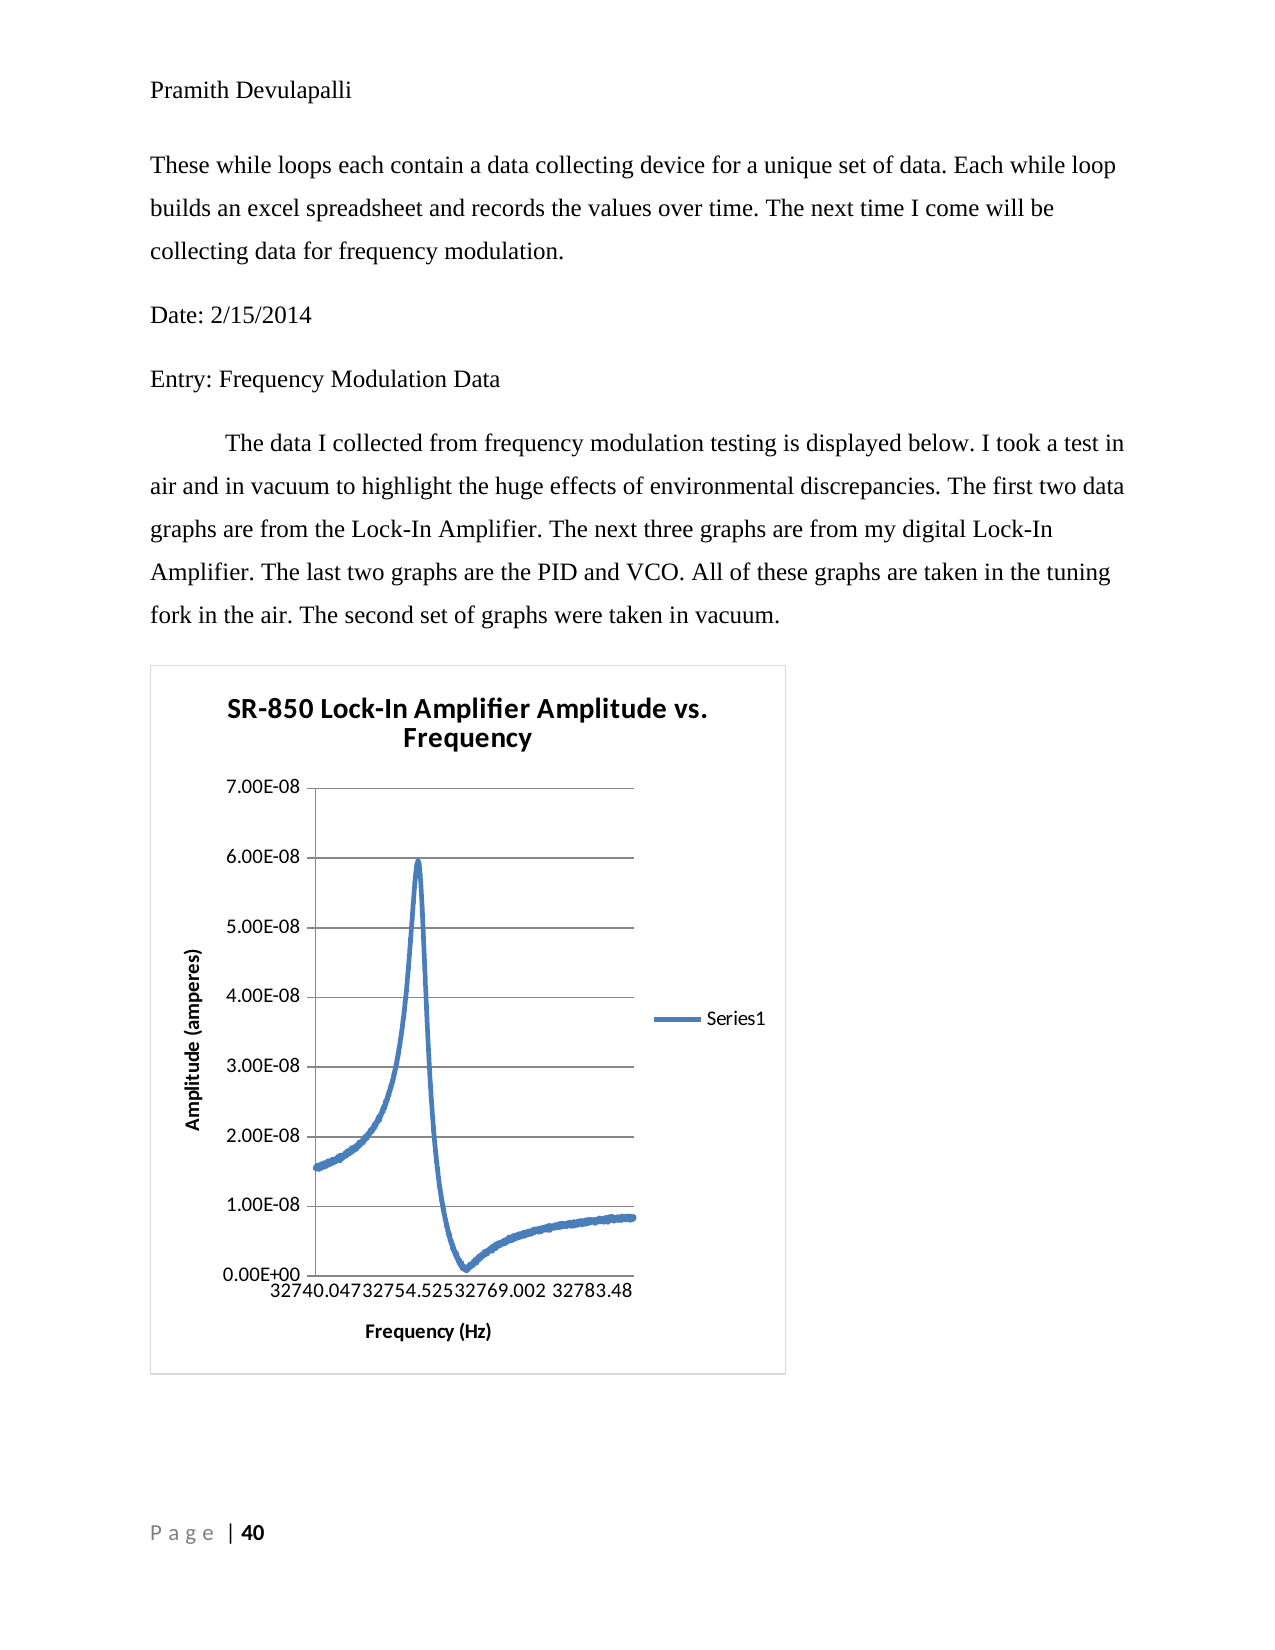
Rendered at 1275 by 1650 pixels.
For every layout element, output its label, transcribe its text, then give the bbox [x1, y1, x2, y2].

text The data I collected from frequency modulation testing is displayed below. I took a test in air and in vacuum to highlight the huge effects of environmental discrepancies. The first two data graphs are from the Lock-In Amplifier. The next three graphs are from my digital Lock-In Amplifier. The last two graphs are the PID and VCO. All of these graphs are taken in the tuning fork in the air. The second set of graphs were taken in vacuum. [150, 428, 1125, 629]
text Date: 2/15/2014 [150, 300, 1125, 329]
text Entry: Frequency Modulation Data [150, 364, 1125, 393]
text These while loops each contain a data collecting device for a unique set of data. Each while loop builds an excel spreadsheet and records the values over time. The next time I come will be collecting data for frequency modulation. [150, 150, 1125, 265]
